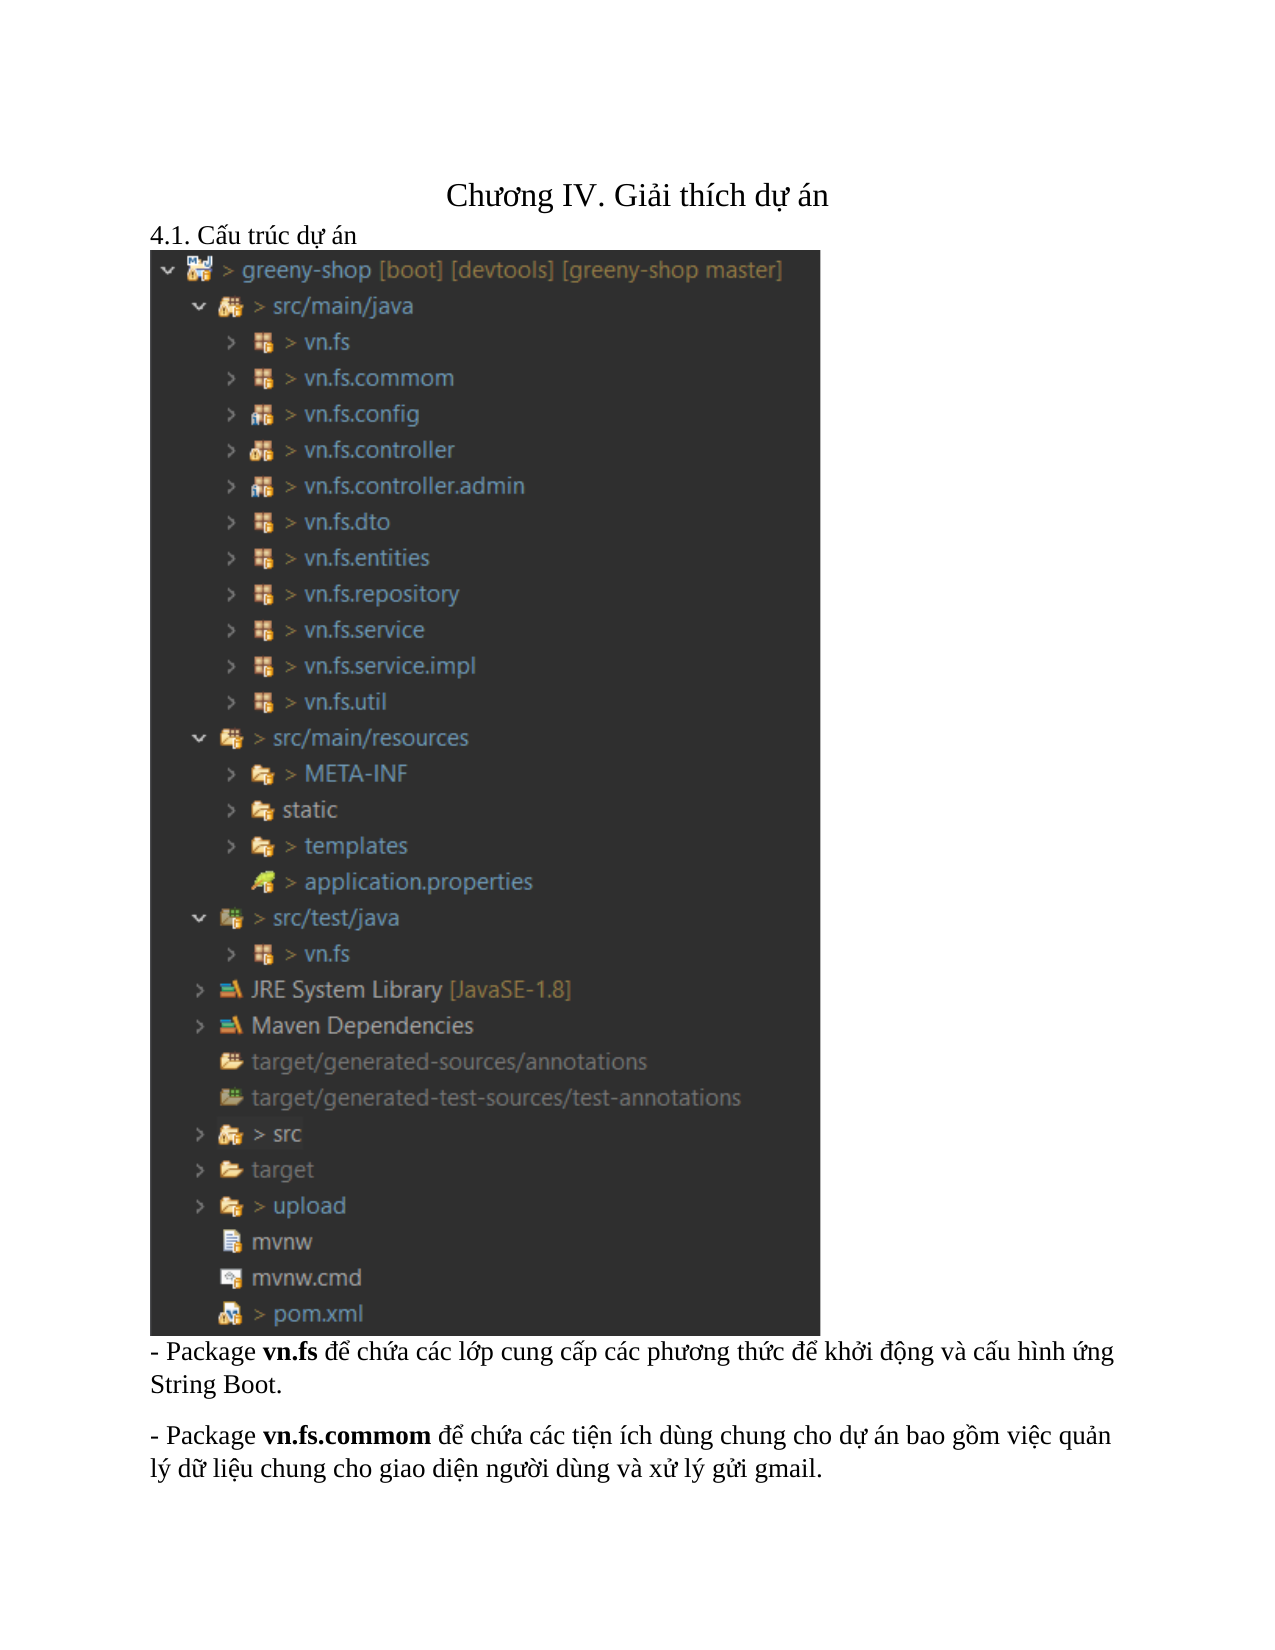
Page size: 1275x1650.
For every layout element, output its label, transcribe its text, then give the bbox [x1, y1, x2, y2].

subtitle 4.1. Cấu trúc dự án [150, 219, 1125, 251]
picture [150, 250, 821, 1336]
text - Package vn.fs để chứa các lớp cung cấp các phương thức để khởi động và cấu hình ứng String Boot. [150, 1335, 1125, 1400]
text - Package vn.fs.commom để chứa các tiện ích dùng chung cho dự án bao gồm việc quản lý dữ liệu chung cho giao diện người dùng và xử lý gửi gmail. [150, 1419, 1125, 1483]
subtitle Chương IV. Giải thích dự án [150, 175, 1125, 213]
